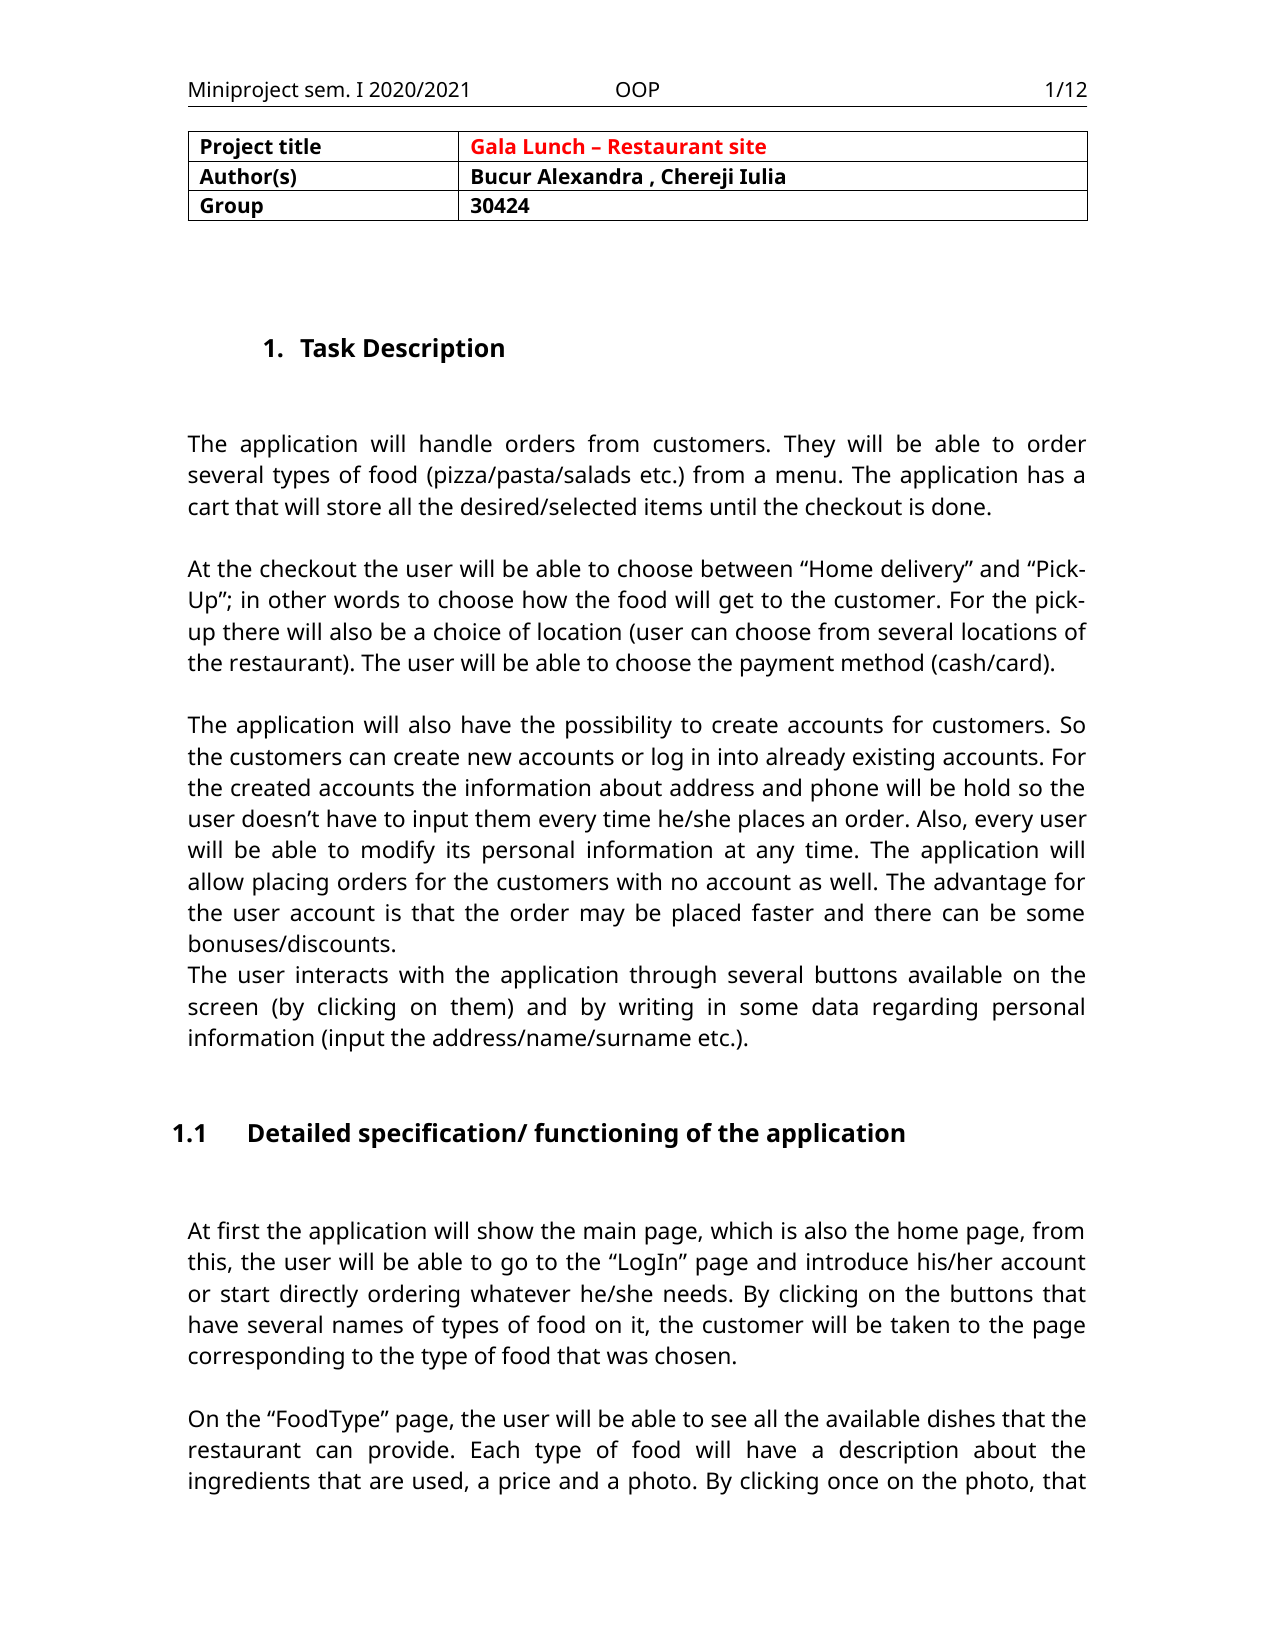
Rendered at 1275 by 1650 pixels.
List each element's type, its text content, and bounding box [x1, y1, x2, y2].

table_cell Group [189, 191, 458, 220]
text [187, 1403, 1087, 1496]
table_header Gala Lunch – Restaurant site [459, 132, 1087, 161]
table_cell Author(s) [189, 162, 458, 190]
list Detailed specification/ functioning of the application [172, 1116, 1087, 1150]
text The user interacts with the application through several buttons available on the screen (by clicking on them) and by writing in some data regarding personal information (input the address/name/surname etc.). [187, 959, 1087, 1053]
text The application will handle orders from customers. They will be able to order several types of food (pizza/pasta/salads etc.) from a menu. The application has a cart that will store all the desired/selected items until the checkout is done. [187, 428, 1087, 522]
text The application will also have the possibility to create accounts for customers. So the customers can create new accounts or log in into already existing accounts. For the created accounts the information about address and phone will be hold so the user doesn’t have to input them every time he/she places an order. Also, every user will be able to modify its personal information at any time. The application will allow placing orders for the customers with no account as well. The advantage for the user account is that the order may be placed faster and there can be some bonuses/discounts. [187, 709, 1087, 959]
text At the checkout the user will be able to choose between “Home delivery” and “Pick-Up”; in other words to choose how the food will get to the customer. For the pick-up there will also be a choice of location (user can choose from several locations of the restaurant). The user will be able to choose the payment method (cash/card). [187, 553, 1087, 678]
table_cell 30424 [459, 191, 1087, 220]
text At first the application will show the main page, which is also the home page, from this, the user will be able to go to the “LogIn” page and introduce his/her account or start directly ordering whatever he/she needs. By clicking on the buttons that have several names of types of food on it, the customer will be taken to the page corresponding to the type of food that was chosen. [187, 1215, 1087, 1371]
subtitle Task Description [262, 331, 1087, 365]
table_cell Bucur Alexandra , Chereji Iulia [459, 162, 1087, 190]
table_header Project title [189, 132, 458, 161]
